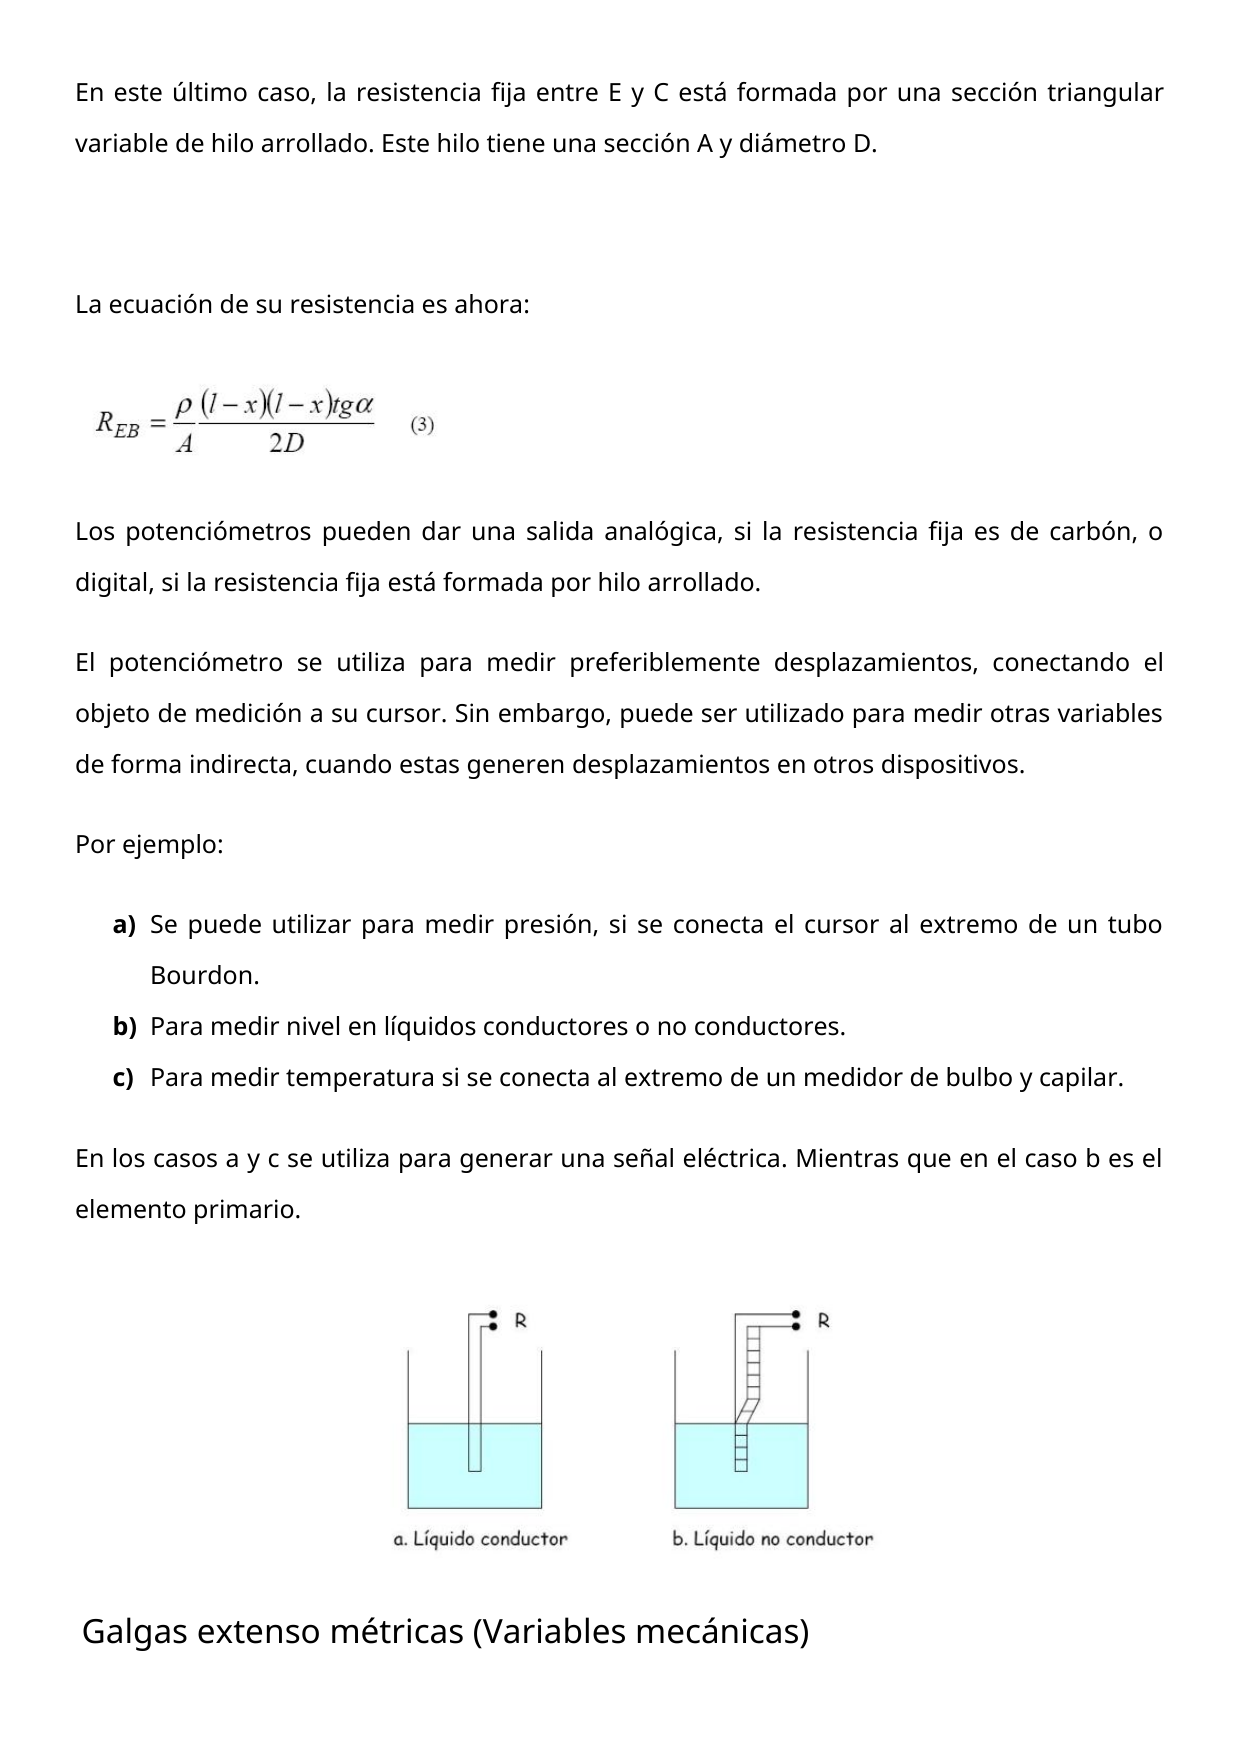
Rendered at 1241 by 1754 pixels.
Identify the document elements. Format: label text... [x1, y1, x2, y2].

list Se puede utilizar para medir presión, si se conecta el cursor al extremo de un tubo Bourdon. [112, 1368, 1165, 1453]
list Para medir nivel en líquidos conductores o no conductores. [112, 1470, 1165, 1504]
text Por ejemplo: [75, 1288, 1165, 1322]
text Pueden ser lineales, como la figura mostrada anteriormente, o no lineales como el siguiente: [75, 75, 1165, 160]
list Para medir temperatura si se conecta al extremo de un medidor de bulbo y capilar. [112, 1521, 1165, 1555]
picture [380, 206, 860, 494]
picture [75, 827, 455, 932]
text Los potenciómetros pueden dar una salida analógica, si la resistencia fija es de carbón, o digital, si la resistencia fija está formada por hilo arrollado. [75, 974, 1165, 1059]
text La ecuación de su resistencia es ahora: [75, 748, 1165, 782]
text En este último caso, la resistencia fija entre E y C está formada por una sección triangular variable de hilo arrollado. Este hilo tiene una sección A y diámetro D. [75, 536, 1165, 621]
text El potenciómetro se utiliza para medir preferiblemente desplazamientos, conectando el objeto de medición a su cursor. Sin embargo, puede ser utilizado para medir otras variables de forma indirecta, cuando estas generen desplazamientos en otros dispositivos. [75, 1106, 1165, 1242]
